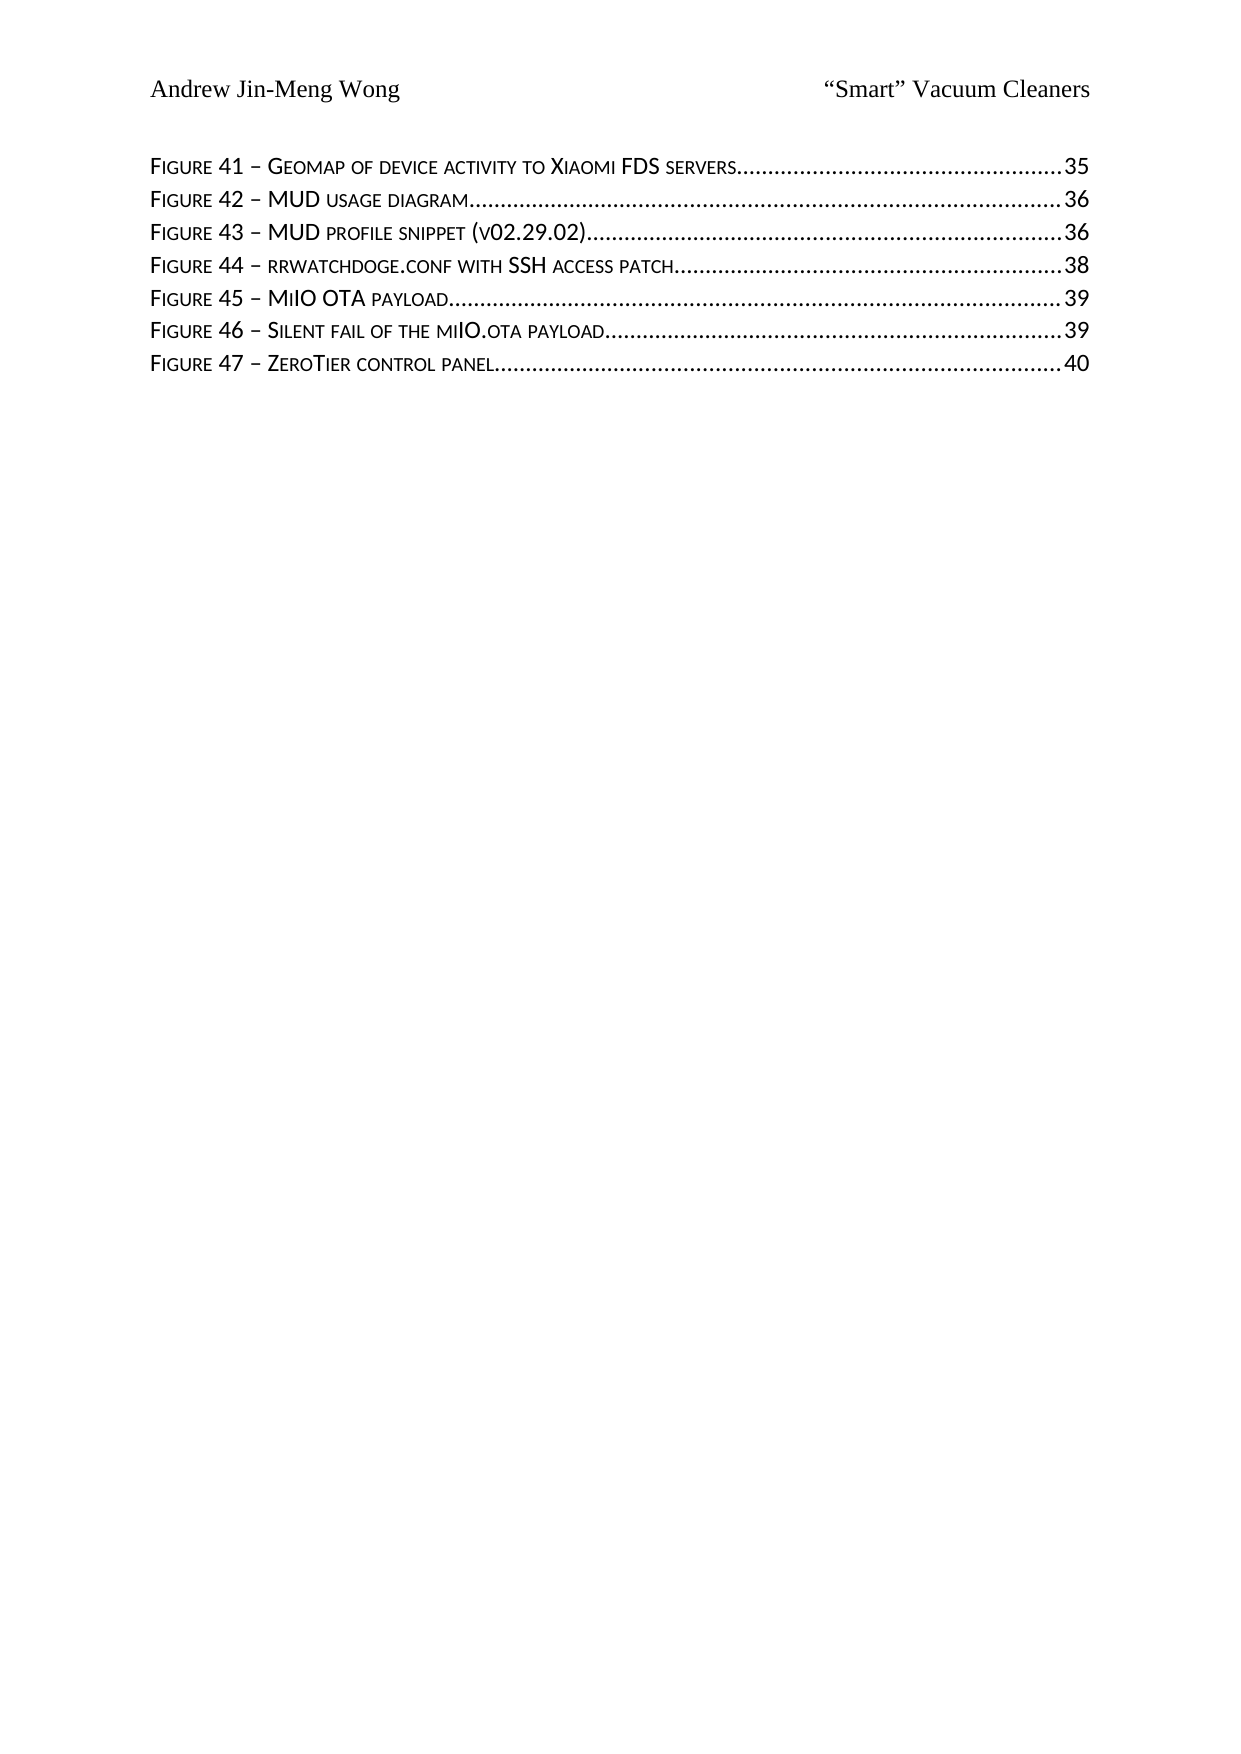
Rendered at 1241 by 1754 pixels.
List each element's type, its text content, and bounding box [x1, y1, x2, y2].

text Figure 46 – Silent fail of the miIO.ota payload 39 [150, 314, 1090, 345]
text Figure 41 – Geomap of device activity to Xiaomi FDS servers 35 [150, 150, 1090, 181]
text Figure 43 – MUD profile snippet (v02.29.02) 36 [150, 216, 1090, 246]
text Figure 47 – ZeroTier control panel 40 [150, 347, 1090, 378]
text Figure 45 – MiIO OTA payload 39 [150, 282, 1090, 312]
text Figure 42 – MUD usage diagram 36 [150, 183, 1090, 213]
text Figure 44 – rrwatchdoge.conf with SSH access patch 38 [150, 249, 1090, 279]
